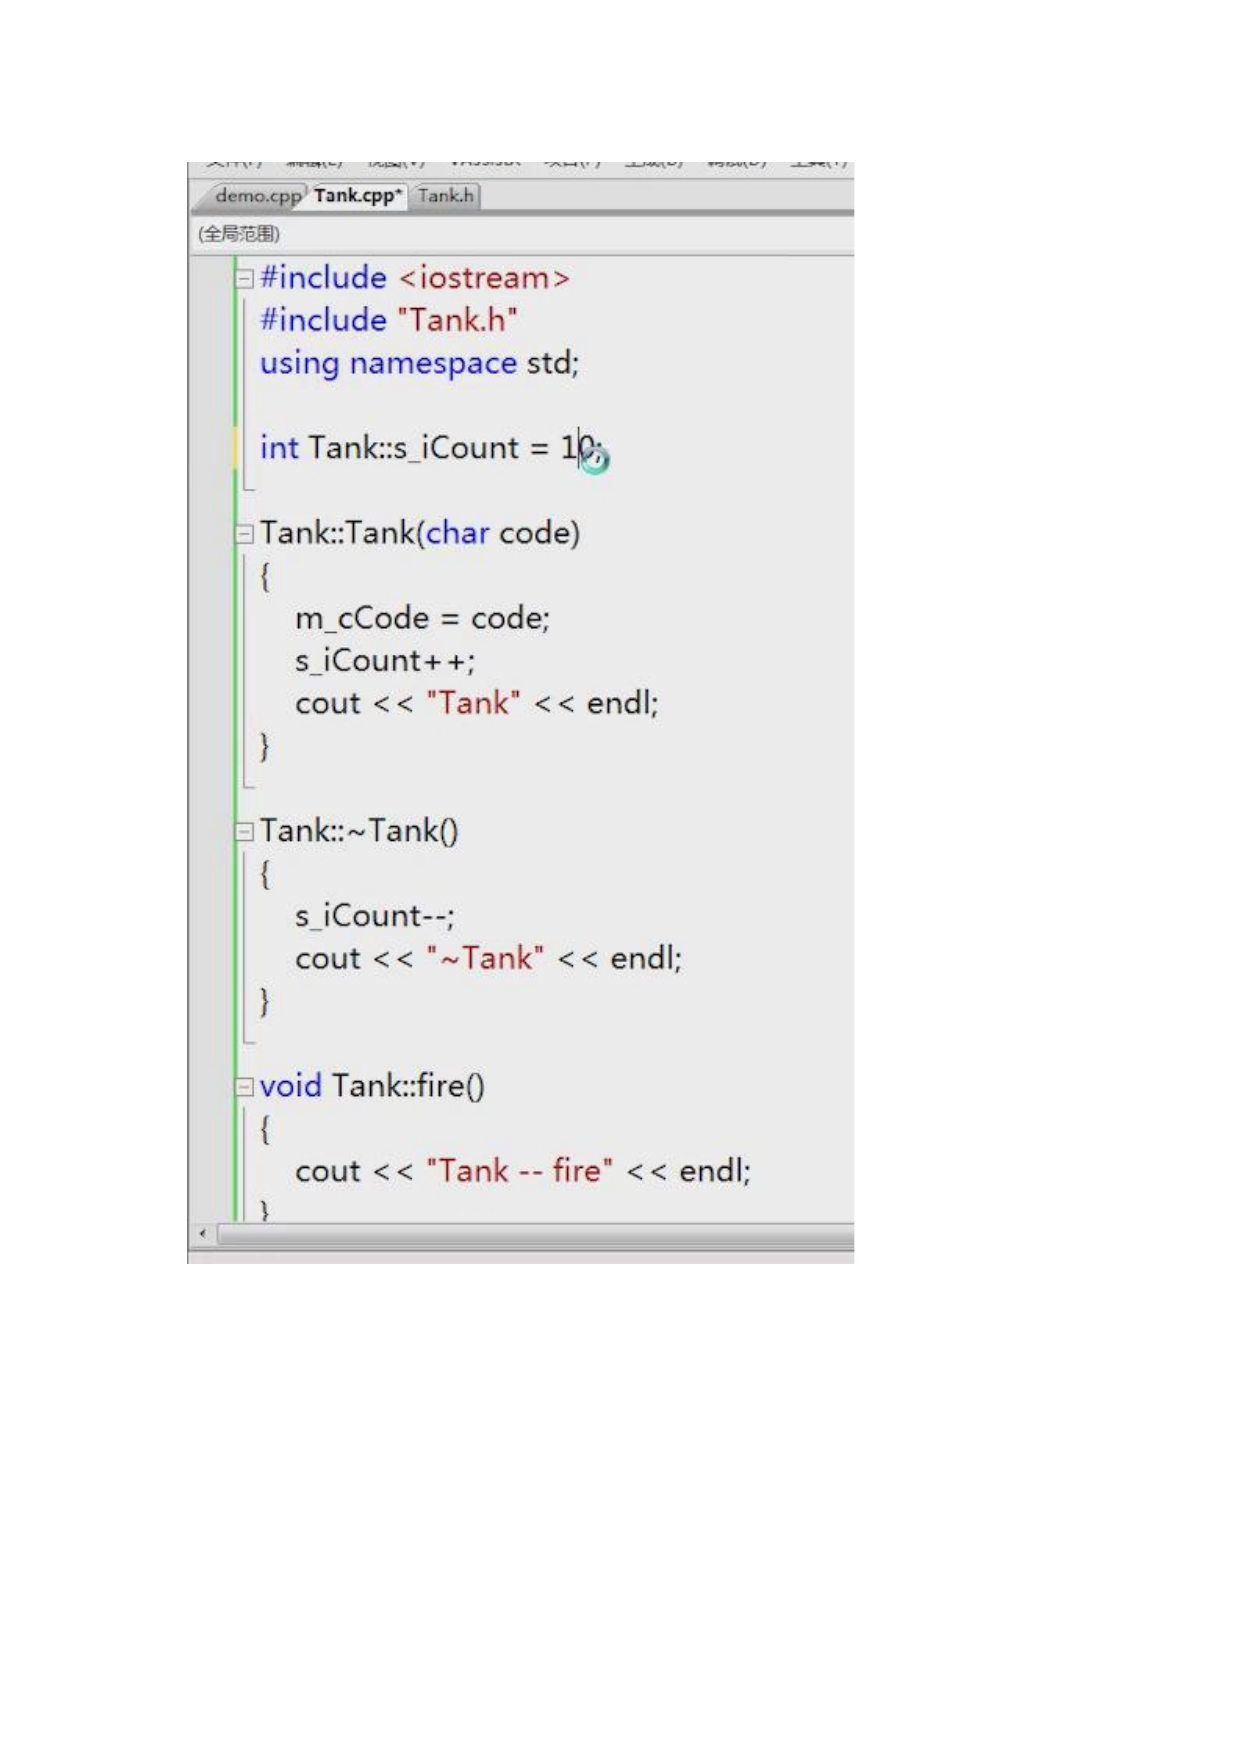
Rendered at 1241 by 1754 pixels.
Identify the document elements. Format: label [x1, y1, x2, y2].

picture [187, 162, 855, 1264]
